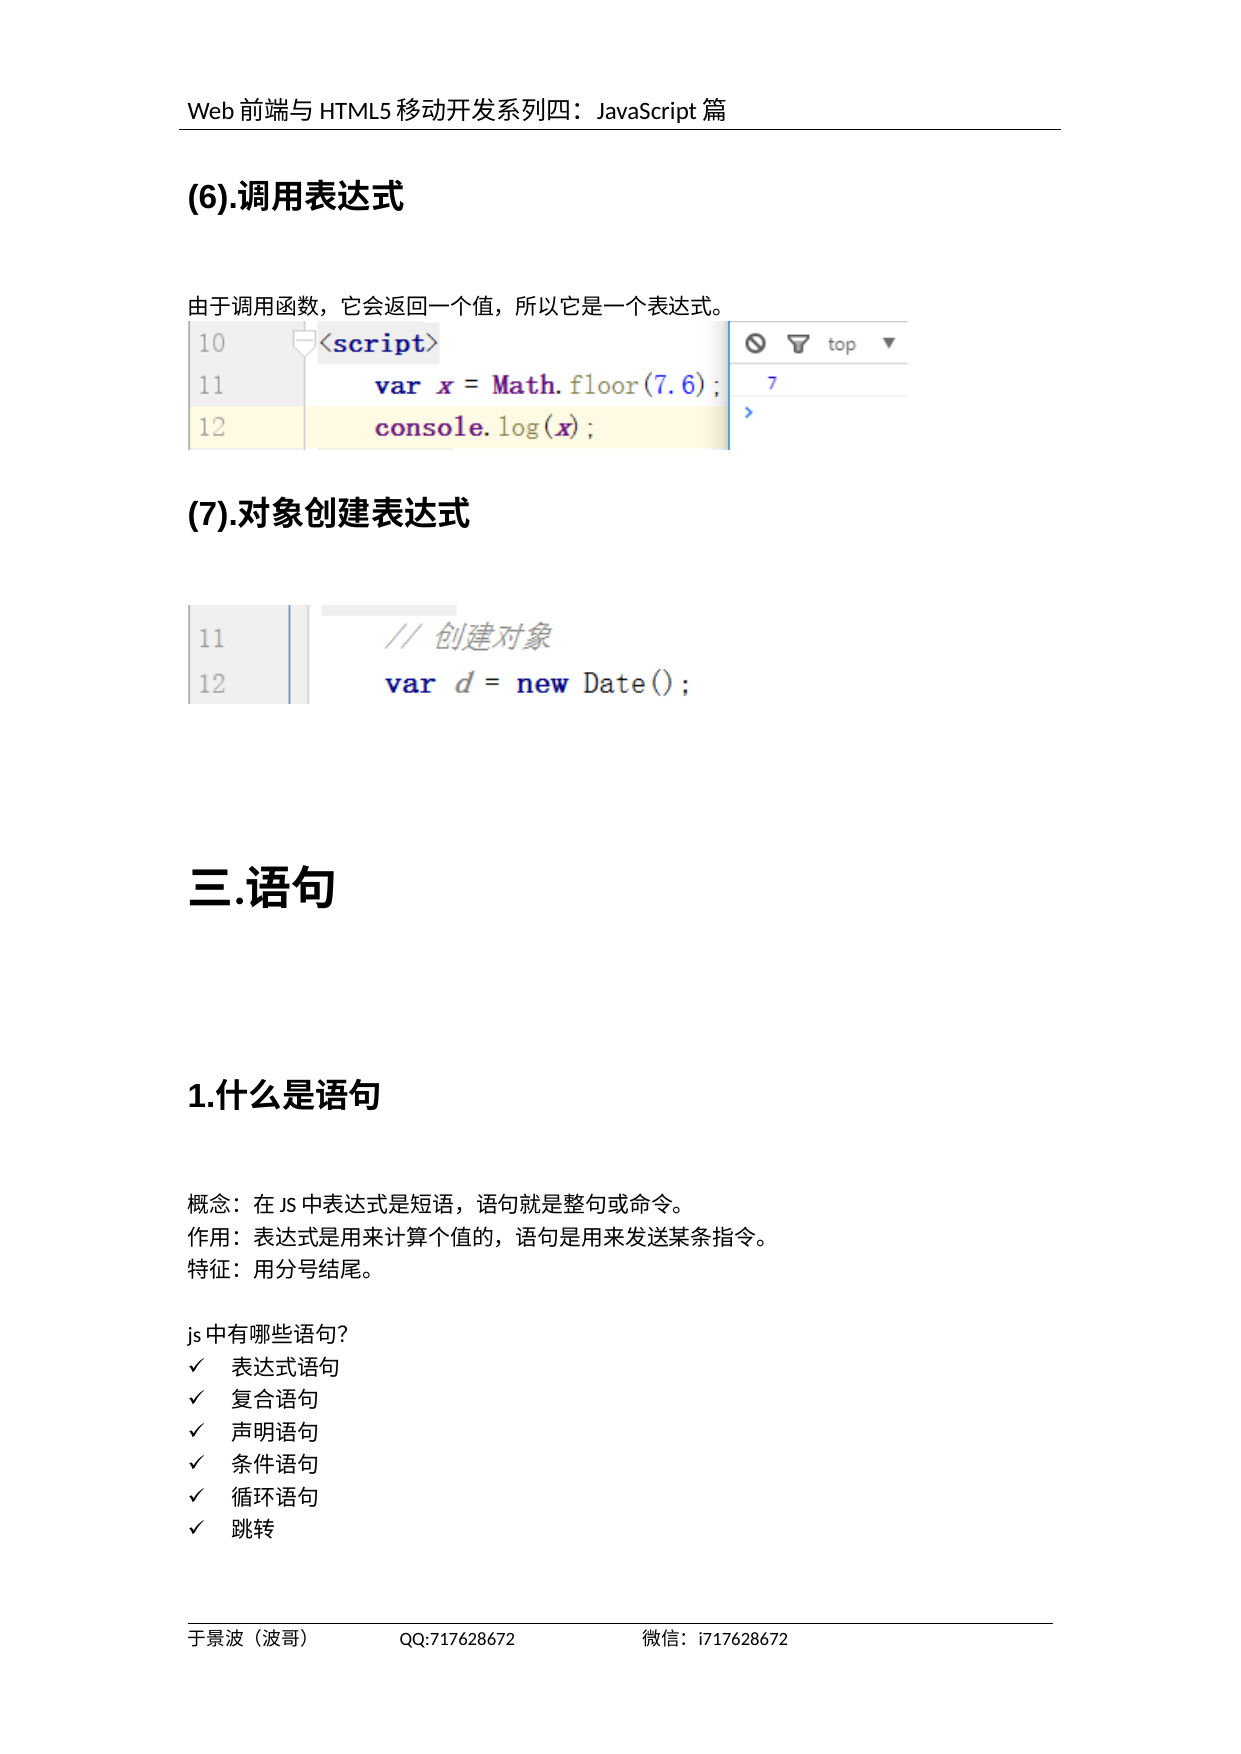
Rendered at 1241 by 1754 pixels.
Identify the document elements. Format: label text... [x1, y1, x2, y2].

text 作用：表达式是用来计算个值的，语句是用来发送某条指令。 [187, 1218, 1053, 1250]
picture [187, 320, 908, 450]
subtitle 语句 [187, 834, 1053, 932]
list 表达式语句 [187, 1348, 1053, 1380]
subtitle .对象创建表达式 [187, 478, 1053, 543]
list 跳转 [187, 1510, 1053, 1543]
text 特征：用分号结尾。 [187, 1250, 1053, 1283]
text 概念：在JS中表达式是短语，语句就是整句或命令。 [187, 1185, 1053, 1218]
picture [187, 604, 703, 703]
list 条件语句 [187, 1445, 1053, 1478]
list 循环语句 [187, 1478, 1053, 1510]
text 由于调用函数，它会返回一个值，所以它是一个表达式。 [187, 288, 1053, 321]
text js中有哪些语句？ [187, 1315, 1053, 1348]
list 复合语句 [187, 1380, 1053, 1413]
subtitle .调用表达式 [187, 162, 1053, 227]
list 声明语句 [187, 1413, 1053, 1445]
subtitle 什么是语句 [187, 1059, 1053, 1124]
